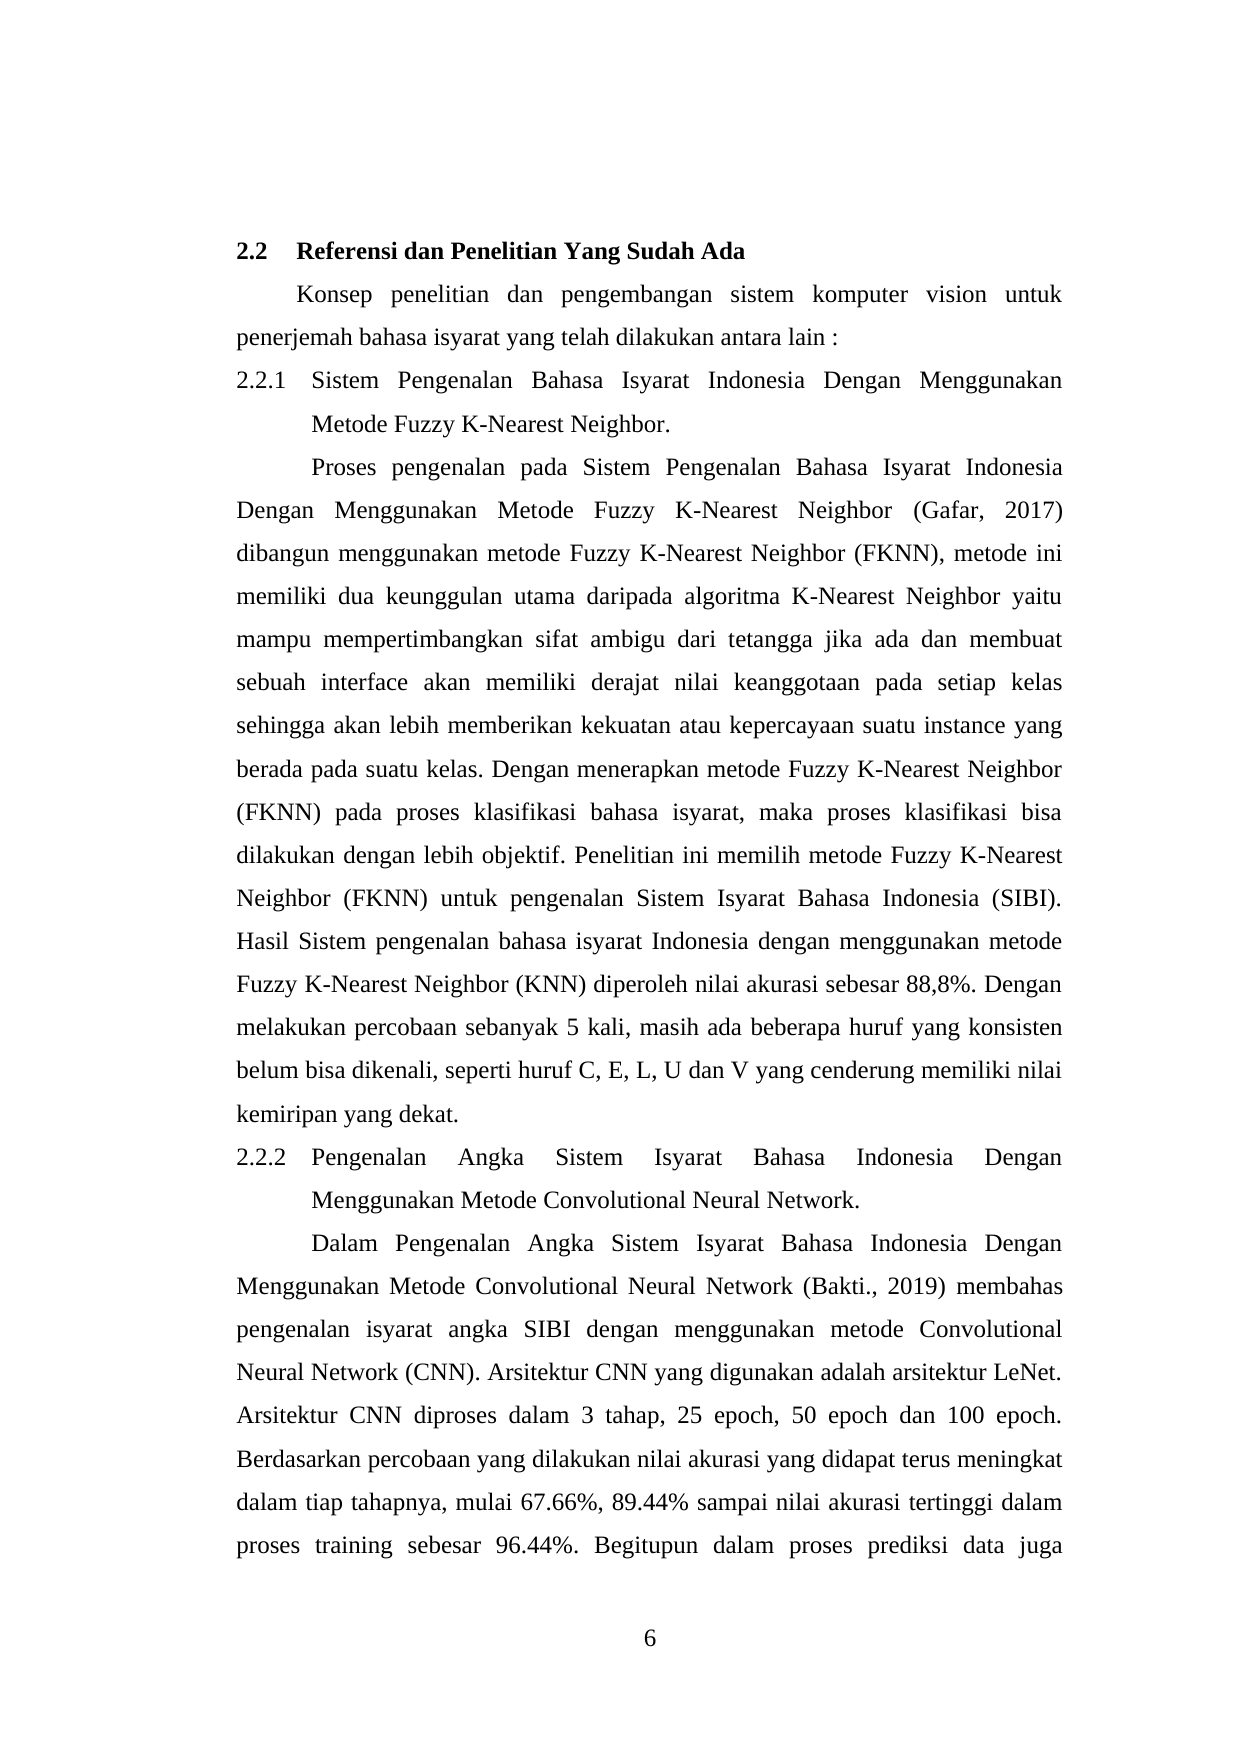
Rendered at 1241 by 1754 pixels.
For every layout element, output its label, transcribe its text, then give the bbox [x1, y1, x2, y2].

subtitle Pengenalan Angka Sistem Isyarat Bahasa Indonesia Dengan Menggunakan Metode Convolutional Neural Network. [236, 1142, 1063, 1214]
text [236, 1228, 1063, 1559]
text Konsep penelitian dan pengembangan sistem komputer vision untuk penerjemah bahasa isyarat yang telah dilakukan antara lain : [236, 279, 1063, 351]
subtitle Sistem Pengenalan Bahasa Isyarat Indonesia Dengan Menggunakan Metode Fuzzy K-Nearest Neighbor. [236, 366, 1063, 437]
text Proses pengenalan pada Sistem Pengenalan Bahasa Isyarat Indonesia Dengan Menggunakan Metode Fuzzy K-Nearest Neighbor (Gafar, 2017) dibangun menggunakan metode Fuzzy K-Nearest Neighbor (FKNN), metode ini memiliki dua keunggulan utama daripada algoritma K-Nearest Neighbor yaitu mampu mempertimbangkan sifat ambigu dari tetangga jika ada dan membuat sebuah interface akan memiliki derajat nilai keanggotaan pada setiap kelas sehingga akan lebih memberikan kekuatan atau kepercayaan suatu instance yang berada pada suatu kelas. Dengan menerapkan metode Fuzzy K-Nearest Neighbor (FKNN) pada proses klasifikasi bahasa isyarat, maka proses klasifikasi bisa dilakukan dengan lebih objektif. Penelitian ini memilih metode Fuzzy K-Nearest Neighbor (FKNN) untuk pengenalan Sistem Isyarat Bahasa Indonesia (SIBI). Hasil Sistem pengenalan bahasa isyarat Indonesia dengan menggunakan metode Fuzzy K-Nearest Neighbor (KNN) diperoleh nilai akurasi sebesar 88,8%. Dengan melakukan percobaan sebanyak 5 kali, masih ada beberapa huruf yang konsisten belum bisa dikenali, seperti huruf C, E, L, U dan V yang cenderung memiliki nilai kemiripan yang dekat. [236, 452, 1063, 1127]
subtitle Referensi dan Penelitian Yang Sudah Ada [236, 236, 1063, 265]
